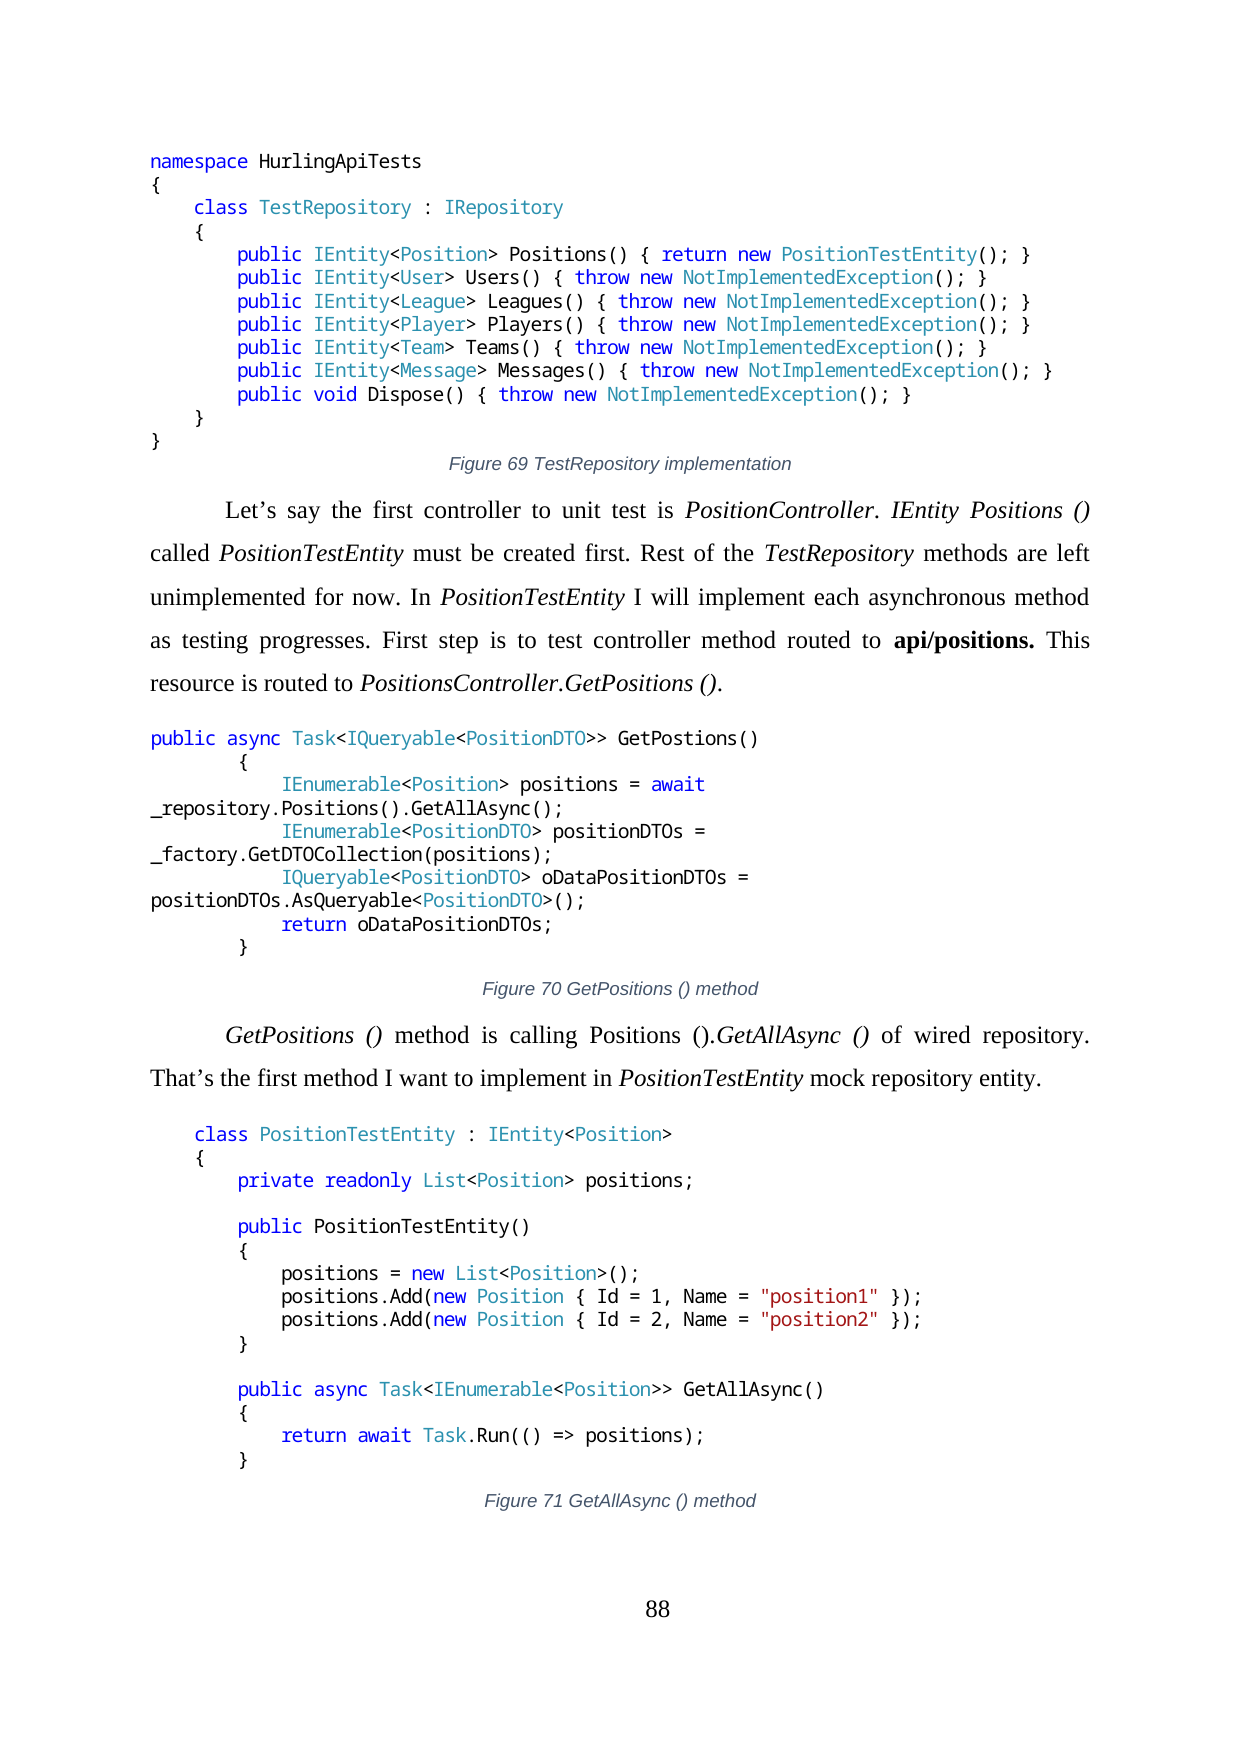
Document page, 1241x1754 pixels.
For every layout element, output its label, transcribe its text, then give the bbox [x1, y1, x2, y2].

text Let’s say the first controller to unit test is PositionController. IEntity Positions () called PositionTestEntity must be created first. Rest of the TestRepository methods are left unimplemented for now. In PositionTestEntity I will implement each asynchronous method as testing progresses. First step is to test controller method routed to api/positions. This resource is routed to PositionsController.GetPositions (). [150, 495, 1090, 697]
text GetPositions () method is calling Positions ().GetAllAsync () of wired repository. That’s the first method I want to implement in PositionTestEntity mock repository entity. [150, 1020, 1090, 1092]
